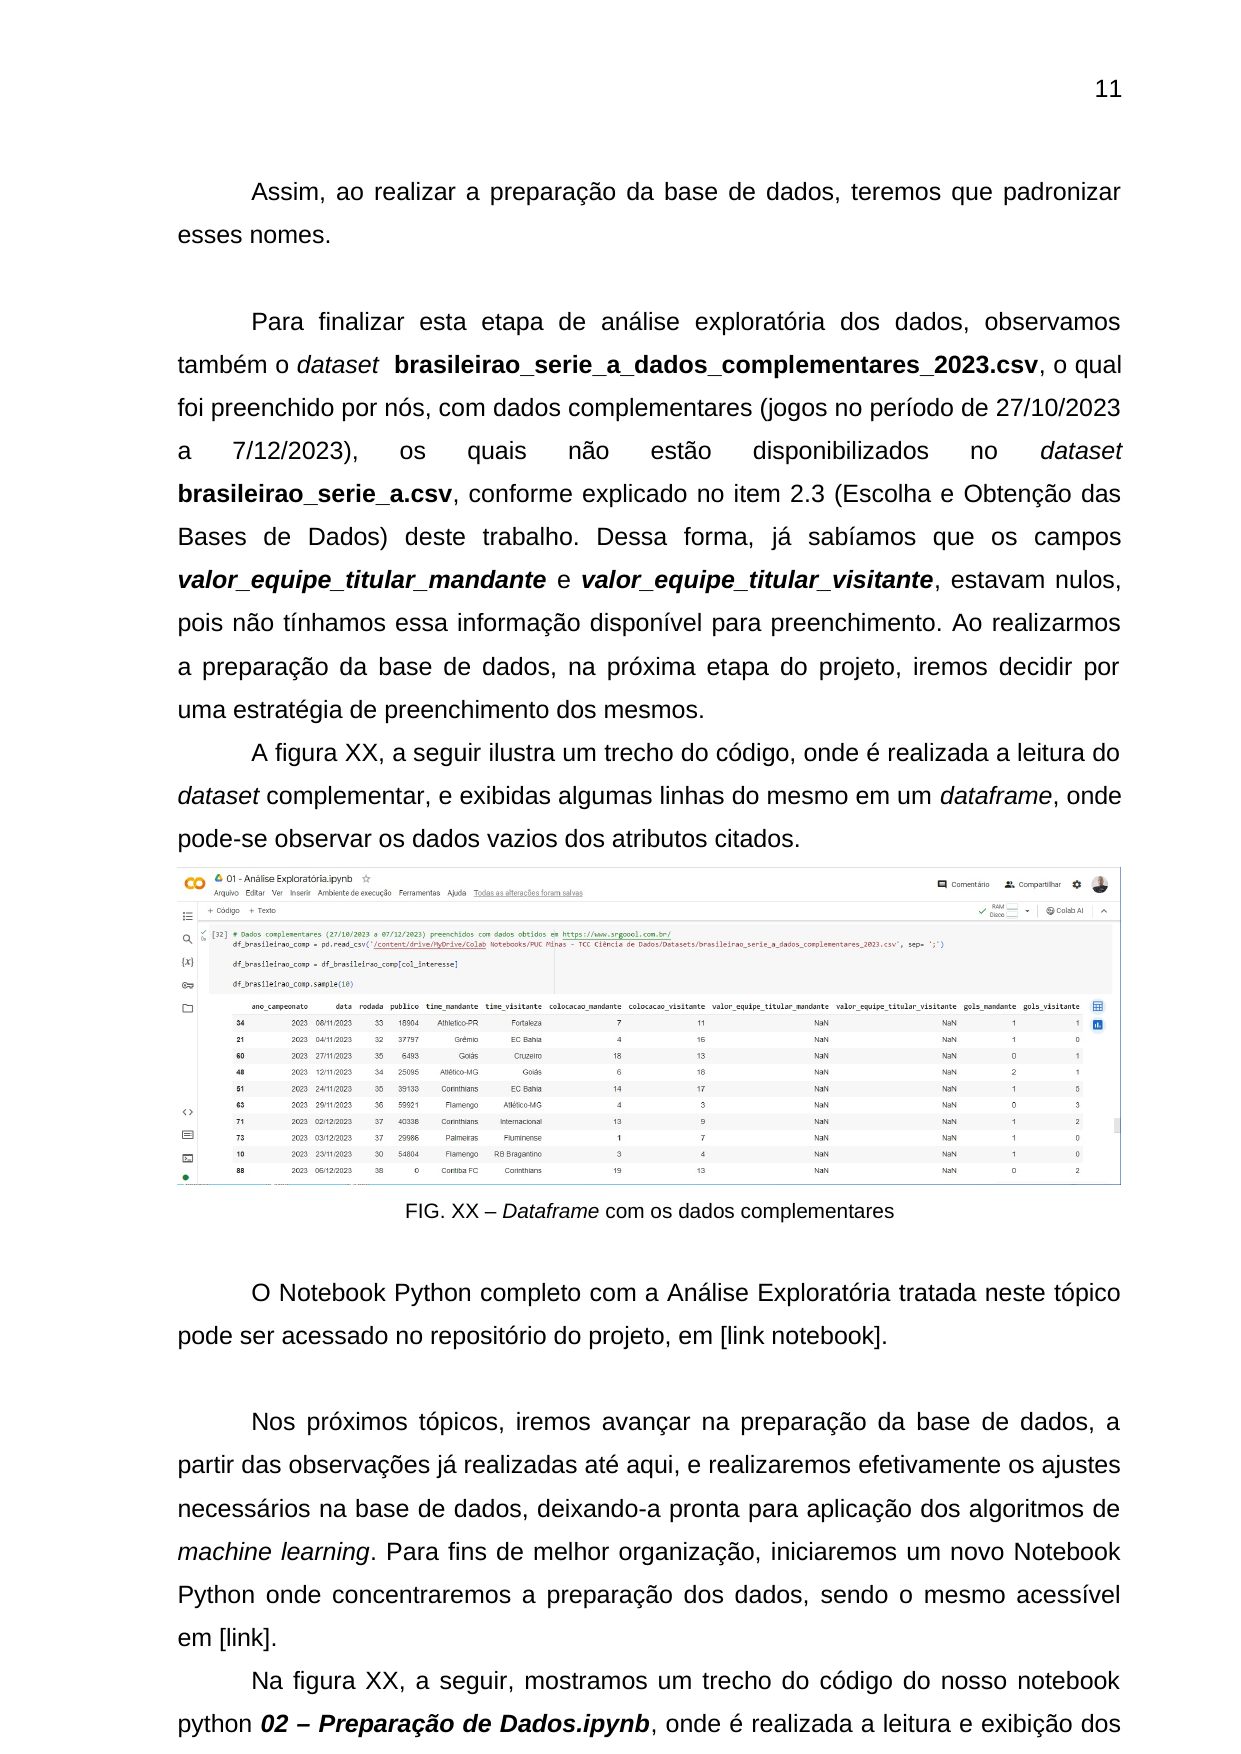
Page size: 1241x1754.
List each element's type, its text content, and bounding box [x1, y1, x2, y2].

text O Notebook Python completo com a Análise Exploratória tratada neste tópico pode ser acessado no repositório do projeto, em [link notebook]. [177, 1278, 1122, 1350]
text Nos próximos tópicos, iremos avançar na preparação da base de dados, a partir das observações já realizadas até aqui, e realizaremos efetivamente os ajustes necessários na base de dados, deixando-a pronta para aplicação dos algoritmos de machine learning. Para fins de melhor organização, iniciaremos um novo Notebook Python onde concentraremos a preparação dos dados, sendo o mesmo acessível em [link]. [177, 1407, 1122, 1652]
picture [177, 867, 1121, 1185]
text FIG. XX – Dataframe com os dados complementares [177, 1199, 1122, 1223]
text Para finalizar esta etapa de análise exploratória dos dados, observamos também o dataset brasileirao_serie_a_dados_complementares_2023.csv, o qual foi preenchido por nós, com dados complementares (jogos no período de 27/10/2023 a 7/12/2023), os quais não estão disponibilizados no dataset brasileirao_serie_a.csv, conforme explicado no item 2.3 (Escolha e Obtenção das Bases de Dados) deste trabalho. Dessa forma, já sabíamos que os campos valor_equipe_titular_mandante e valor_equipe_titular_visitante, estavam nulos, pois não tínhamos essa informação disponível para preenchimento. Ao realizarmos a preparação da base de dados, na próxima etapa do projeto, iremos decidir por uma estratégia de preenchimento dos mesmos. [177, 307, 1122, 723]
text Assim, ao realizar a preparação da base de dados, teremos que padronizar esses nomes. [177, 177, 1122, 249]
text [177, 1666, 1122, 1738]
text A figura XX, a seguir ilustra um trecho do código, onde é realizada a leitura do dataset complementar, e exibidas algumas linhas do mesmo em um dataframe, onde pode-se observar os dados vazios dos atributos citados. [177, 738, 1122, 853]
